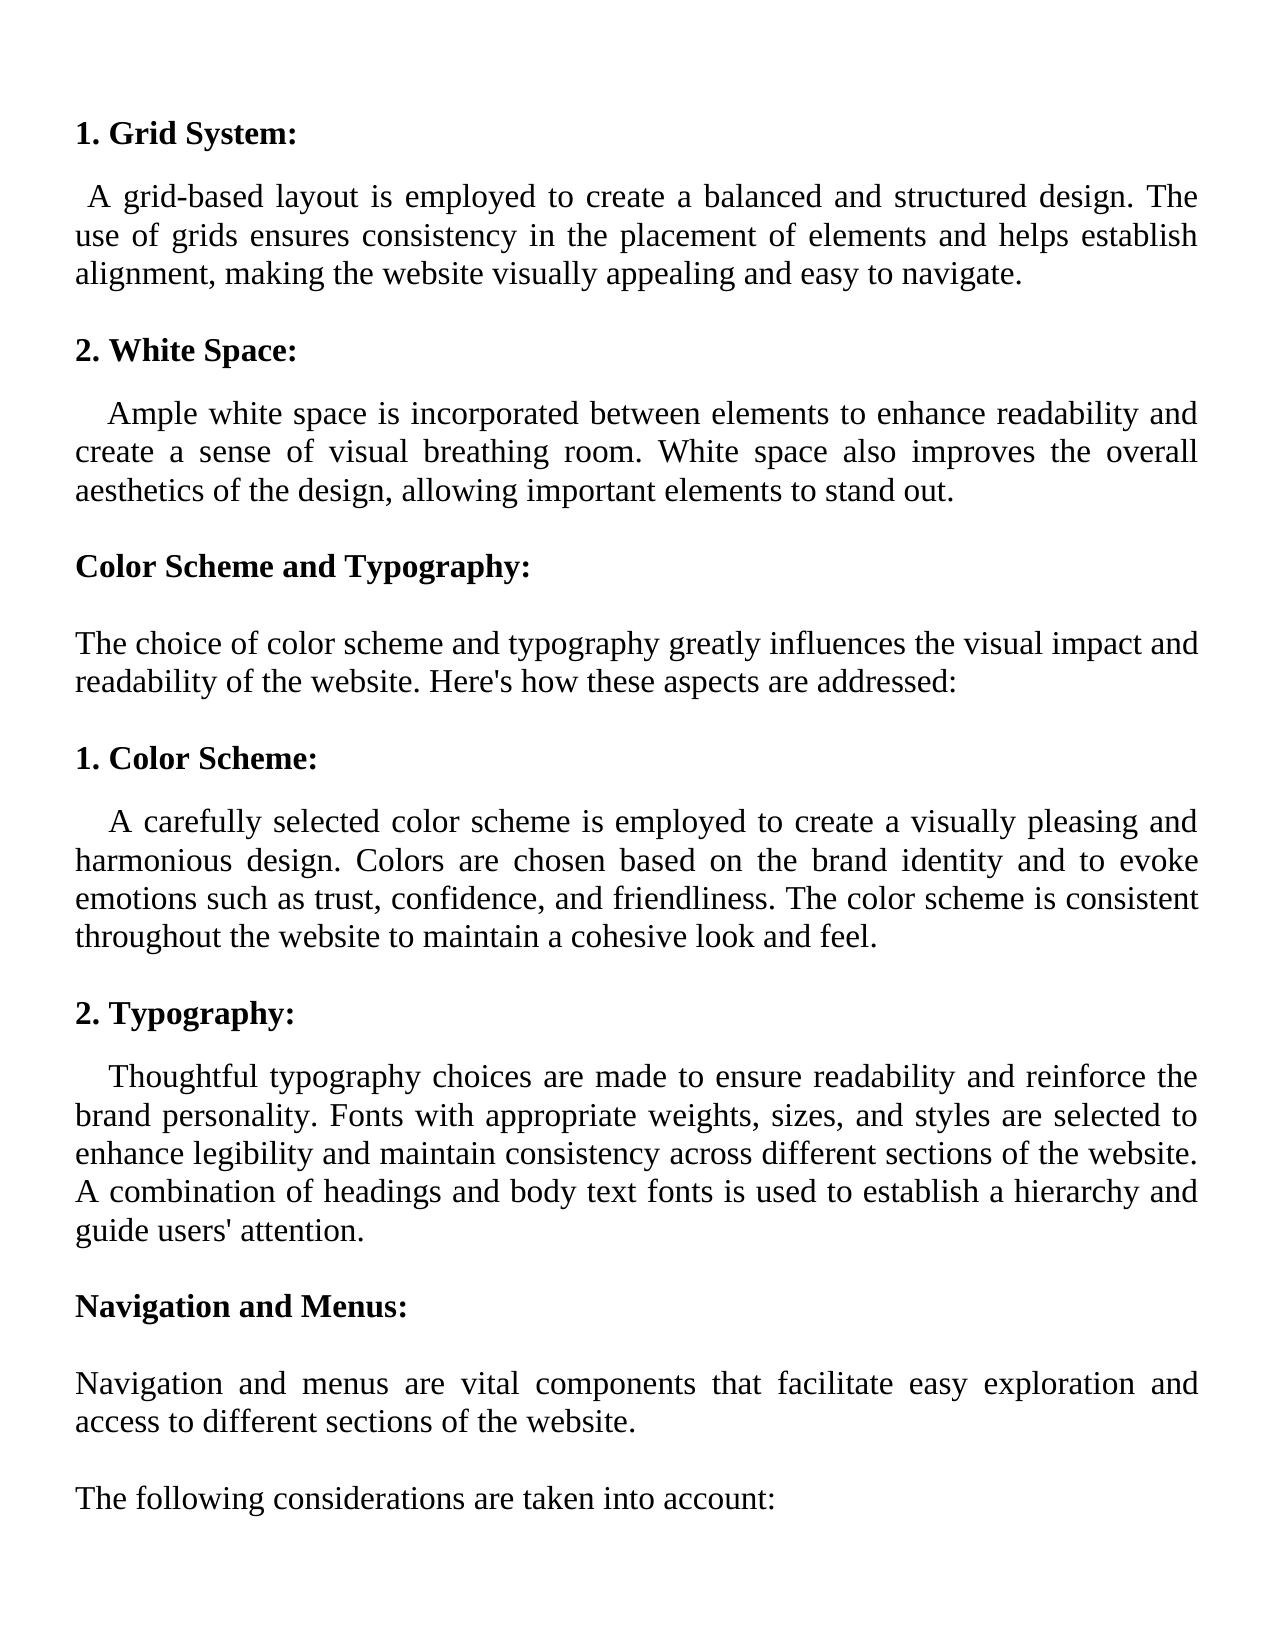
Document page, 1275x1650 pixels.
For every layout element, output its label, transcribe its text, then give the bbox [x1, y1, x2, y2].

text A grid-based layout is employed to create a balanced and structured design. The use of grids ensures consistency in the placement of elements and helps establish alignment, making the website visually appealing and easy to navigate. [75, 177, 1200, 292]
text Navigation and menus are vital components that facilitate easy exploration and access to different sections of the website. [75, 1363, 1200, 1440]
text The choice of color scheme and typography greatly influences the visual impact and readability of the website. Here's how these aspects are addressed: [75, 623, 1200, 700]
text A carefully selected color scheme is employed to create a visually pleasing and harmonious design. Colors are chosen based on the brand identity and to evoke emotions such as trust, confidence, and friendliness. The color scheme is consistent throughout the website to maintain a cohesive look and feel. [75, 802, 1200, 955]
text Ample white space is incorporated between elements to enhance readability and create a sense of visual breathing room. White space also improves the overall aesthetics of the design, allowing important elements to stand out. [75, 393, 1200, 508]
text Color Scheme and Typography: [75, 547, 1200, 585]
text 1. Color Scheme: [75, 738, 1200, 777]
text Navigation and Menus: [75, 1287, 1200, 1325]
text Thoughtful typography choices are made to ensure readability and reinforce the brand personality. Fonts with appropriate weights, sizes, and styles are selected to enhance legibility and maintain consistency across different sections of the website. A combination of headings and body text fonts is used to establish a hierarchy and guide users' attention. [75, 1057, 1200, 1248]
text 1. Grid System: [75, 113, 1200, 152]
text The following considerations are taken into account: [75, 1478, 1200, 1517]
text 2. Typography: [75, 993, 1200, 1032]
text 2. White Space: [75, 330, 1200, 368]
